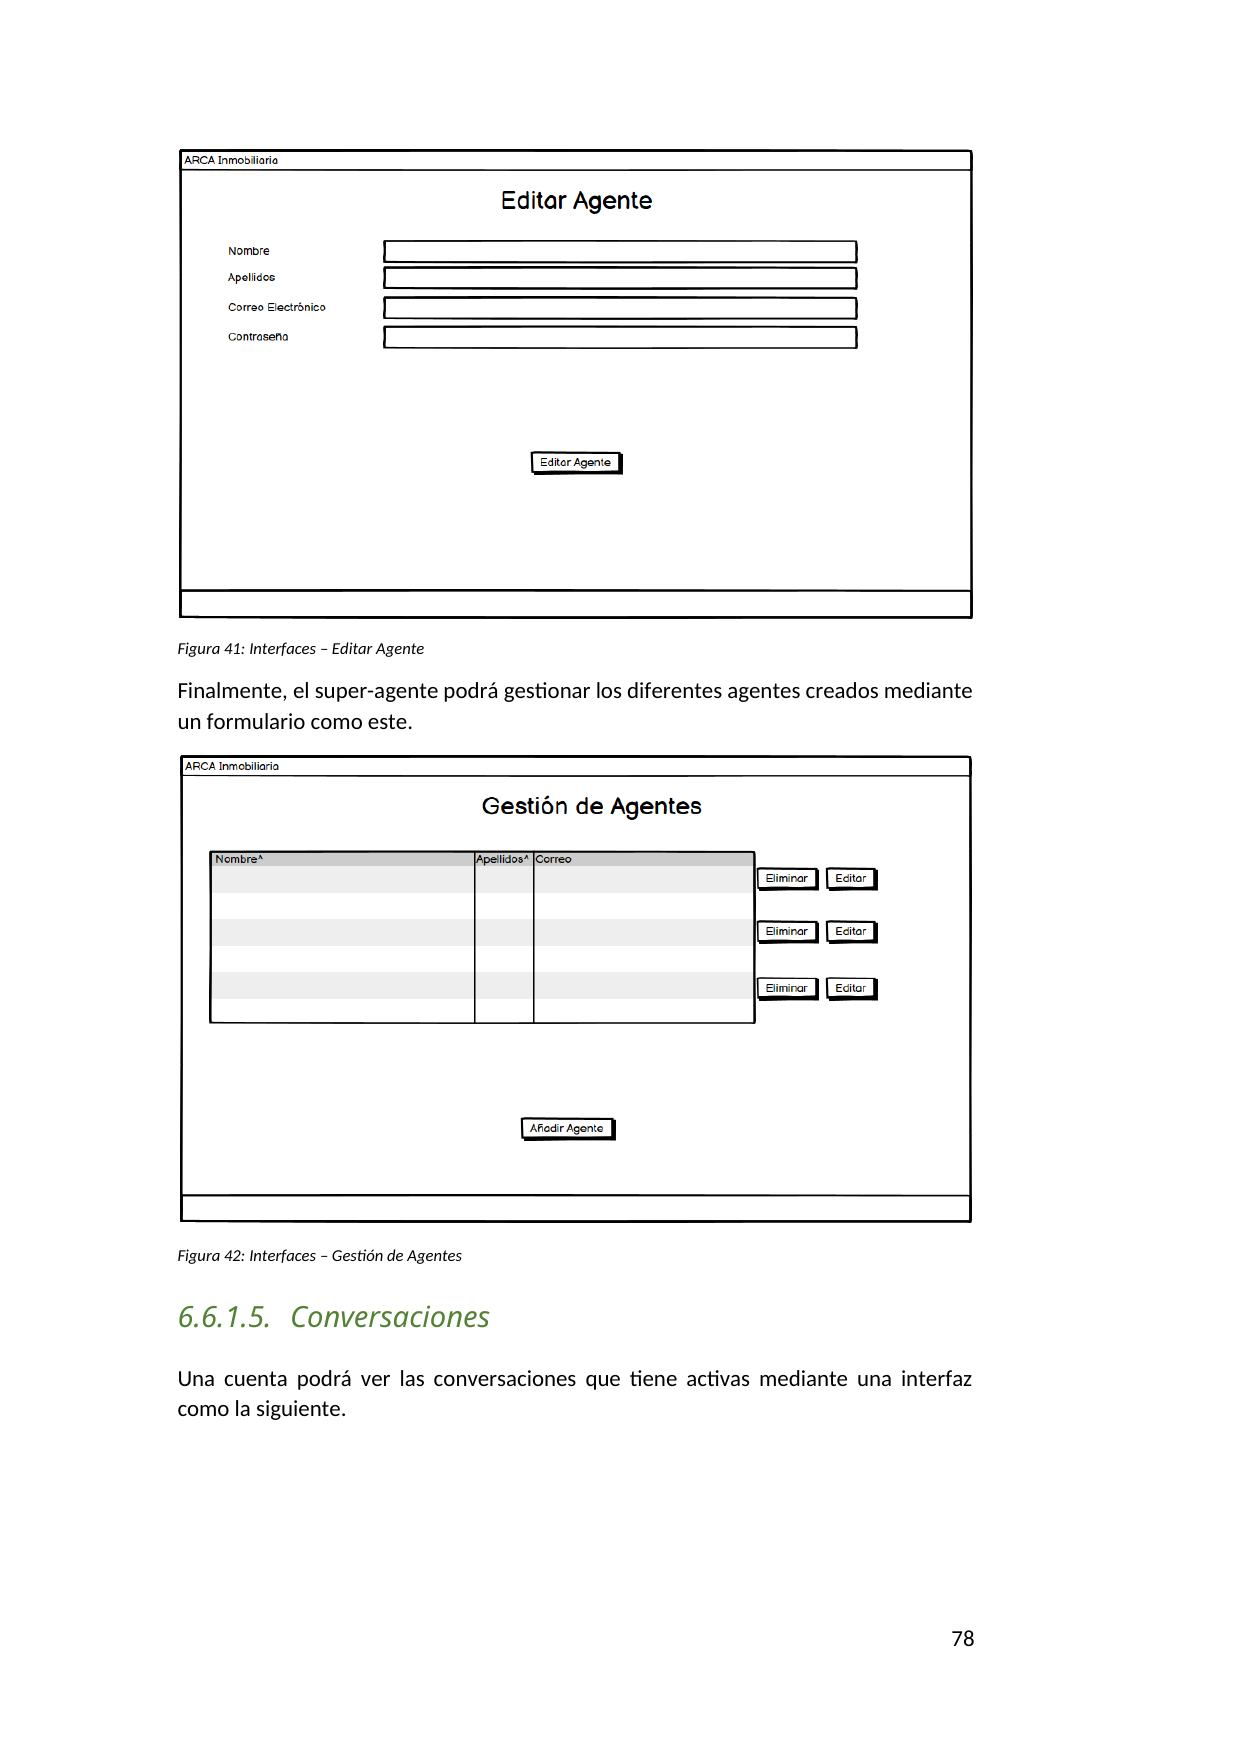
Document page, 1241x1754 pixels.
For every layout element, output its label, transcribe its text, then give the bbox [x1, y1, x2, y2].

text Figura 42: Interfaces – Gestión de Agentes [177, 1246, 974, 1266]
subtitle Conversaciones [177, 1297, 974, 1336]
text Finalmente, el super-agente podrá gestionar los diferentes agentes creados mediante un formulario como este. [177, 677, 974, 735]
picture [177, 147, 975, 620]
picture [177, 753, 975, 1227]
text Una cuenta podrá ver las conversaciones que tiene activas mediante una interfaz como la siguiente. [177, 1364, 974, 1423]
text Figura 41: Interfaces – Editar Agente [177, 638, 974, 658]
